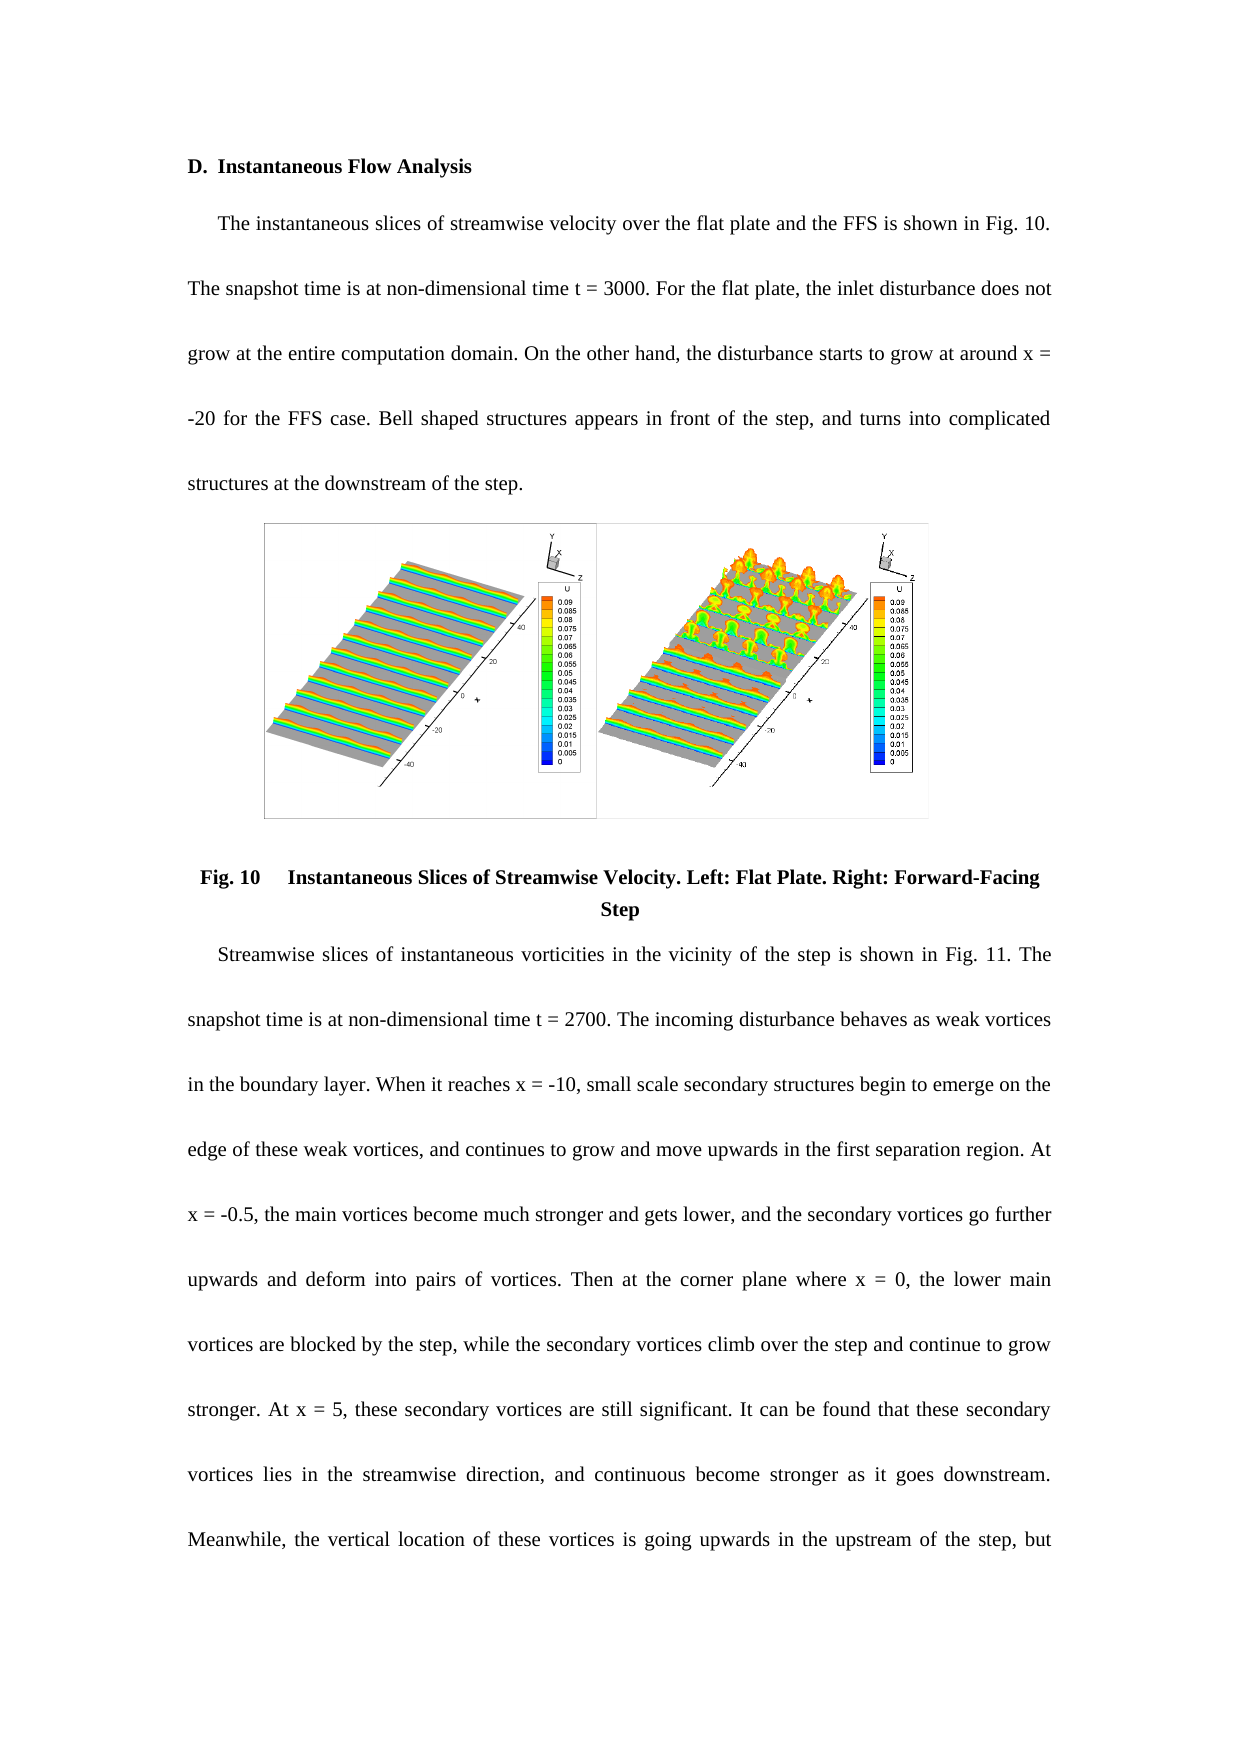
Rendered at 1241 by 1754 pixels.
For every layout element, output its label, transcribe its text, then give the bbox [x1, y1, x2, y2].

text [187, 938, 1053, 1556]
subtitle Instantaneous Flow Analysis [187, 150, 1053, 182]
text Fig. 10 Instantaneous Slices of Streamwise Velocity. Left: Flat Plate. Right: Forward-Facing Step [187, 861, 1053, 926]
picture [264, 523, 929, 819]
text The instantaneous slices of streamwise velocity over the flat plate and the FFS is shown in Fig. 10. The snapshot time is at non-dimensional time t = 3000. For the flat plate, the inlet disturbance does not grow at the entire computation domain. On the other hand, the disturbance starts to grow at around x = -20 for the FFS case. Bell shaped structures appears in front of the step, and turns into complicated structures at the downstream of the step. [187, 207, 1053, 499]
